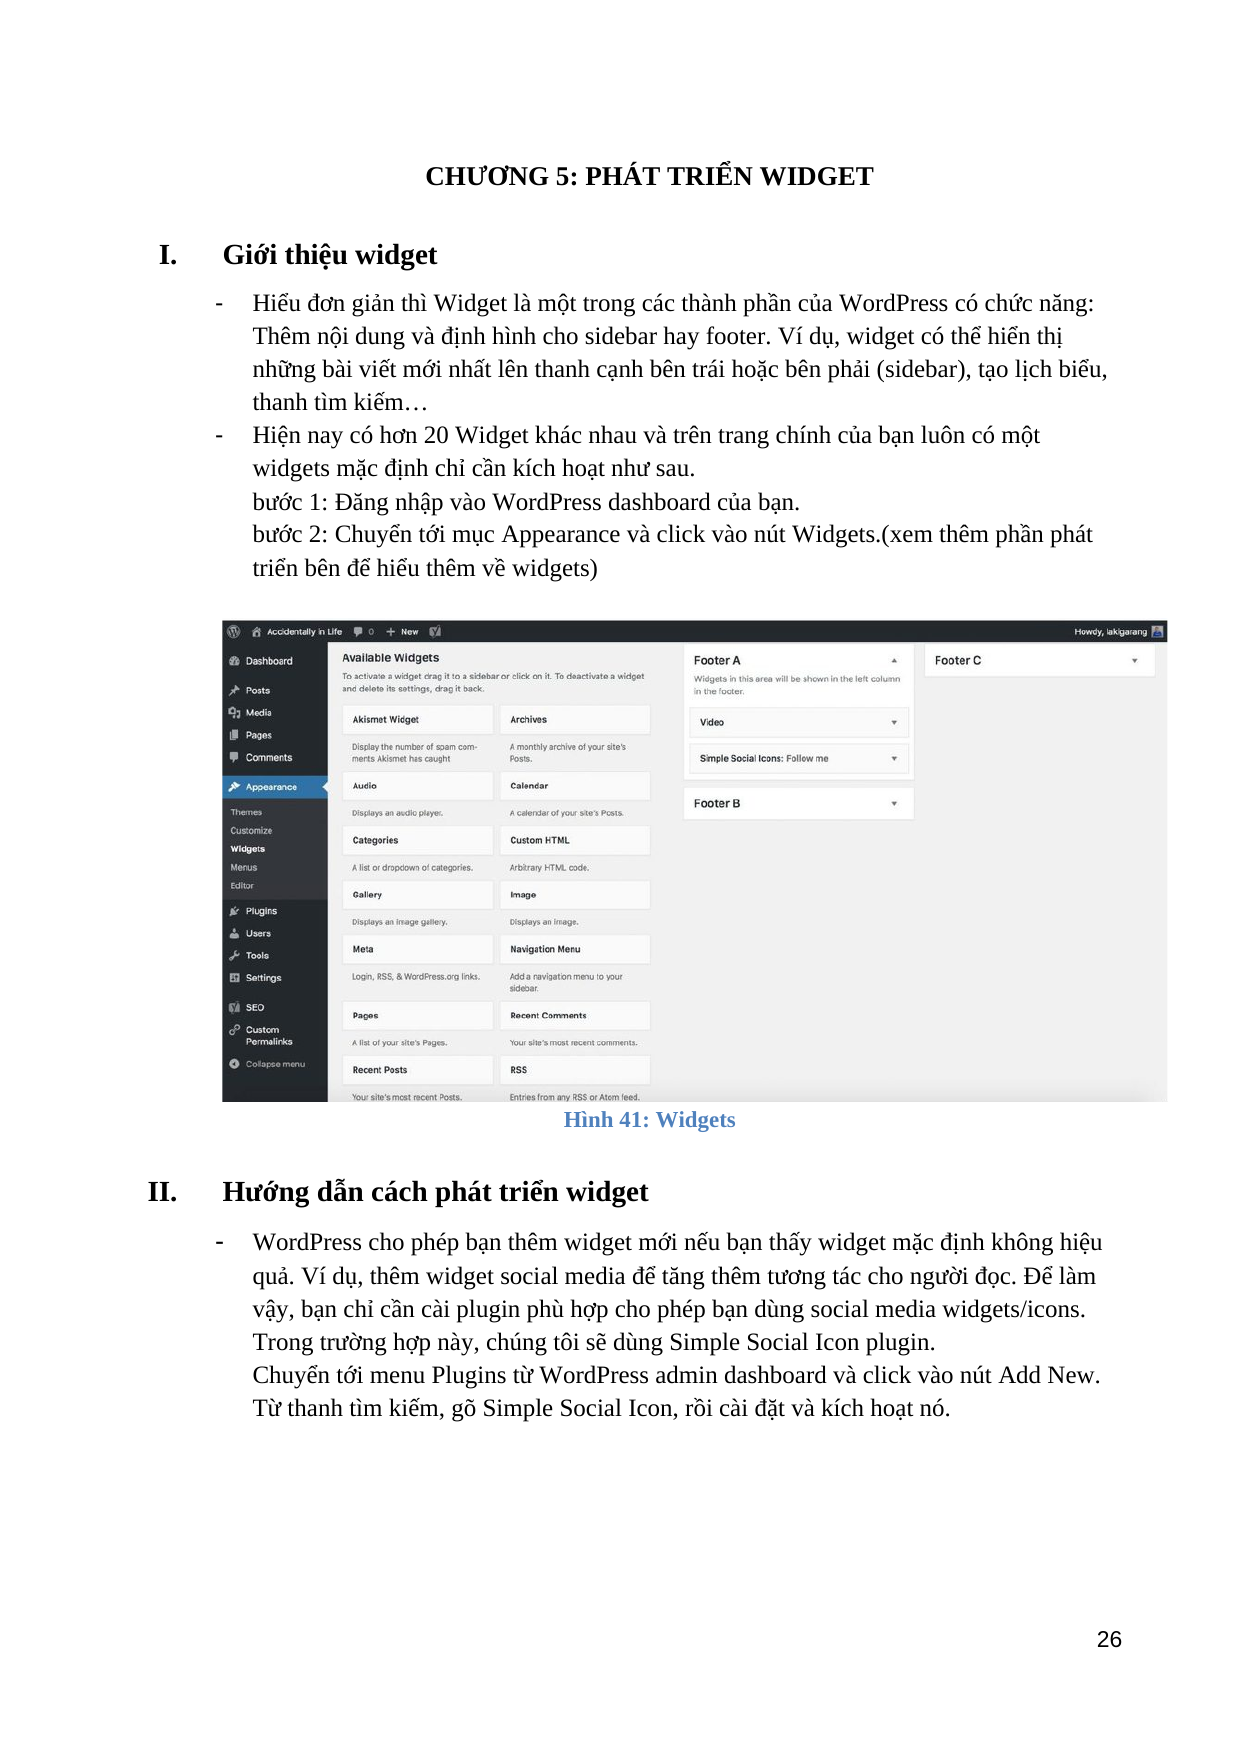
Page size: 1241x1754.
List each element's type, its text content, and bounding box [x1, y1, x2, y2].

picture [222, 618, 1168, 1102]
text Hình 41: Widgets [177, 1106, 1122, 1133]
subtitle Giới thiệu widget [177, 237, 1122, 271]
list Hiện nay có hơn 20 Widget khác nhau và trên trang chính của bạn luôn có một widgets mặc định chỉ cần kích hoạt như sau. bước 1: Đăng nhập vào WordPress dashboard của bạn. bước 2: Chuyển tới mục Appearance và click vào nút Widgets.(xem thêm phần phát triển bên để hiểu thêm về widgets) [215, 420, 1122, 581]
list Hiểu đơn giản thì Widget là một trong các thành phần của WordPress có chức năng: Thêm nội dung và định hình cho sidebar hay footer. Ví dụ, widget có thể hiển thị những bài viết mới nhất lên thanh cạnh bên trái hoặc bên phải (sidebar), tạo lịch biểu, thanh tìm kiếm… [215, 288, 1122, 416]
subtitle Hướng dẫn cách phát triển widget [177, 1174, 1122, 1208]
list WordPress cho phép bạn thêm widget mới nếu bạn thấy widget mặc định không hiệu quả. Ví dụ, thêm widget social media để tăng thêm tương tác cho người đọc. Để làm vậy, bạn chỉ cần cài plugin phù hợp cho phép bạn dùng social media widgets/icons. Trong trường hợp này, chúng tôi sẽ dùng Simple Social Icon plugin. Chuyển tới menu Plugins từ WordPress admin dashboard và click vào nút Add New. Từ thanh tìm kiếm, gõ Simple Social Icon, rồi cài đặt và kích hoạt nó. [215, 1225, 1122, 1422]
subtitle CHƯƠNG 5: PHÁT TRIỂN WIDGET [177, 160, 1122, 191]
